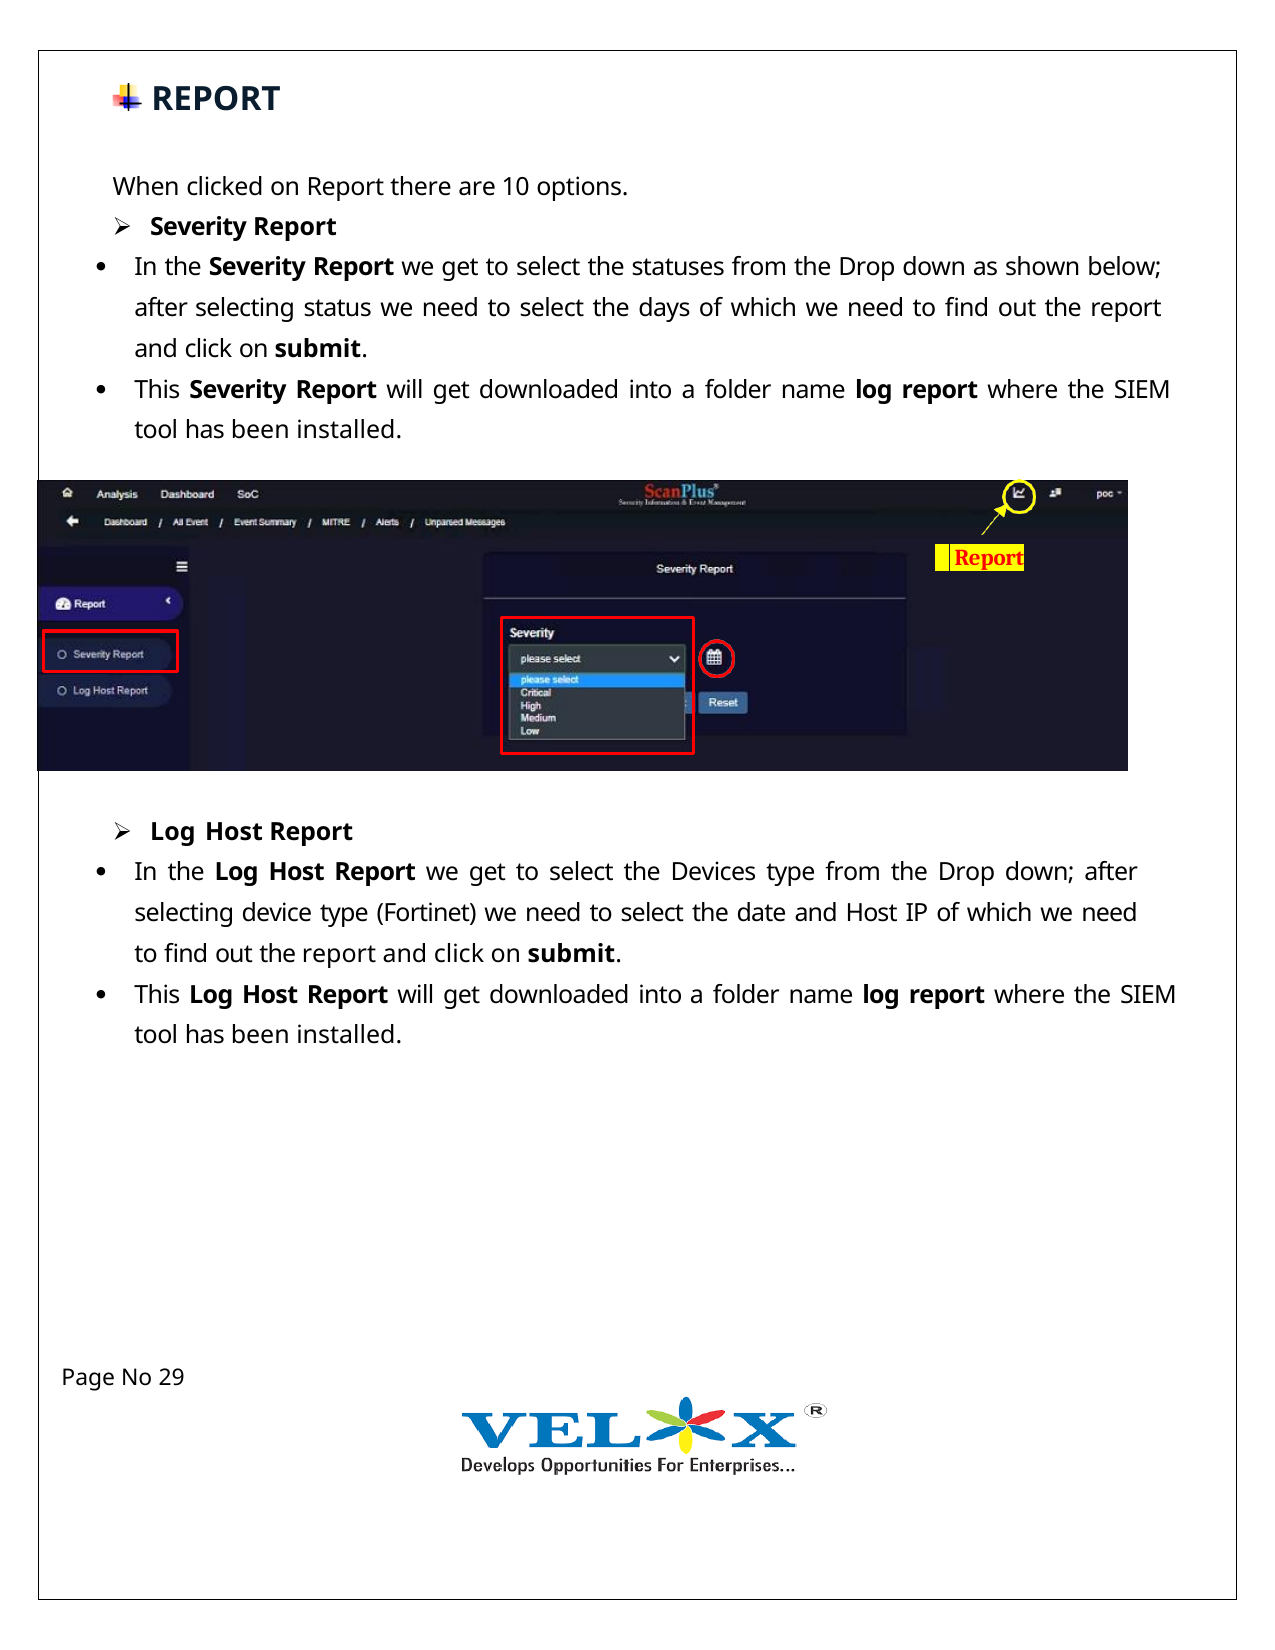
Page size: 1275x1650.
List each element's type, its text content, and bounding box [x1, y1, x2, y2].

list This Log Host Report will get downloaded into a folder name log report where the SIEM tool has been installed. [97, 977, 1178, 1051]
picture [37, 479, 1128, 771]
text When clicked on Report there are 10 options. [112, 169, 1236, 203]
list Severity Report [112, 209, 1236, 243]
list In the Log Host Report we get to select the Devices type from the Drop down; after selecting device type (Fortinet) we need to select the date and Host IP of which we need to find out the report and click on submit. [97, 854, 1139, 969]
list Log Host Report [112, 814, 1236, 848]
picture [112, 83, 142, 111]
picture [433, 1392, 842, 1485]
list This Severity Report will get downloaded into a folder name log report where the SIEM tool has been installed. [97, 372, 1171, 446]
list In the Severity Report we get to select the statuses from the Drop down as shown below; after selecting status we need to select the days of which we need to find out the report and click on submit. [97, 249, 1163, 365]
subtitle REPORT [112, 75, 1236, 120]
